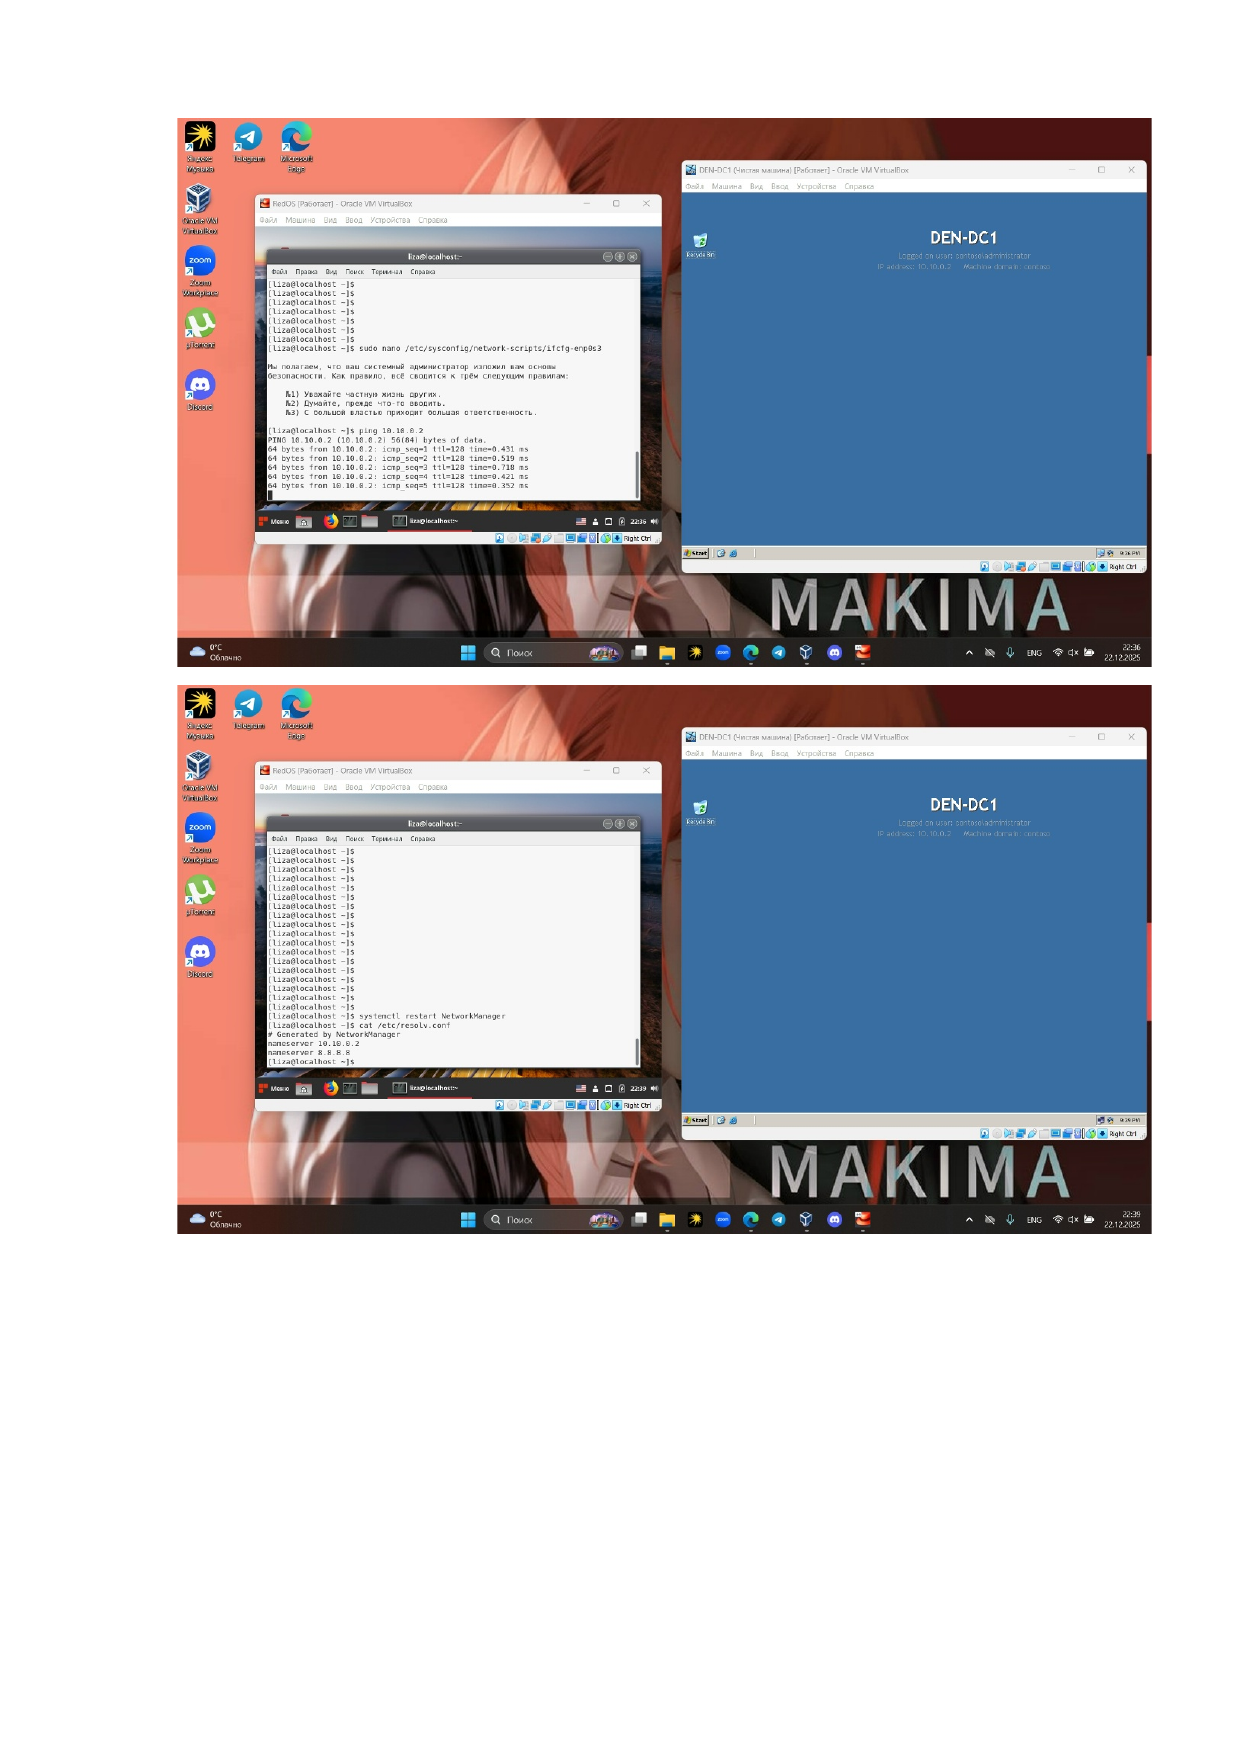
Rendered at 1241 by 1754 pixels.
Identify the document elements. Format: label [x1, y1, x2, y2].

picture [177, 118, 1152, 667]
picture [177, 685, 1152, 1234]
